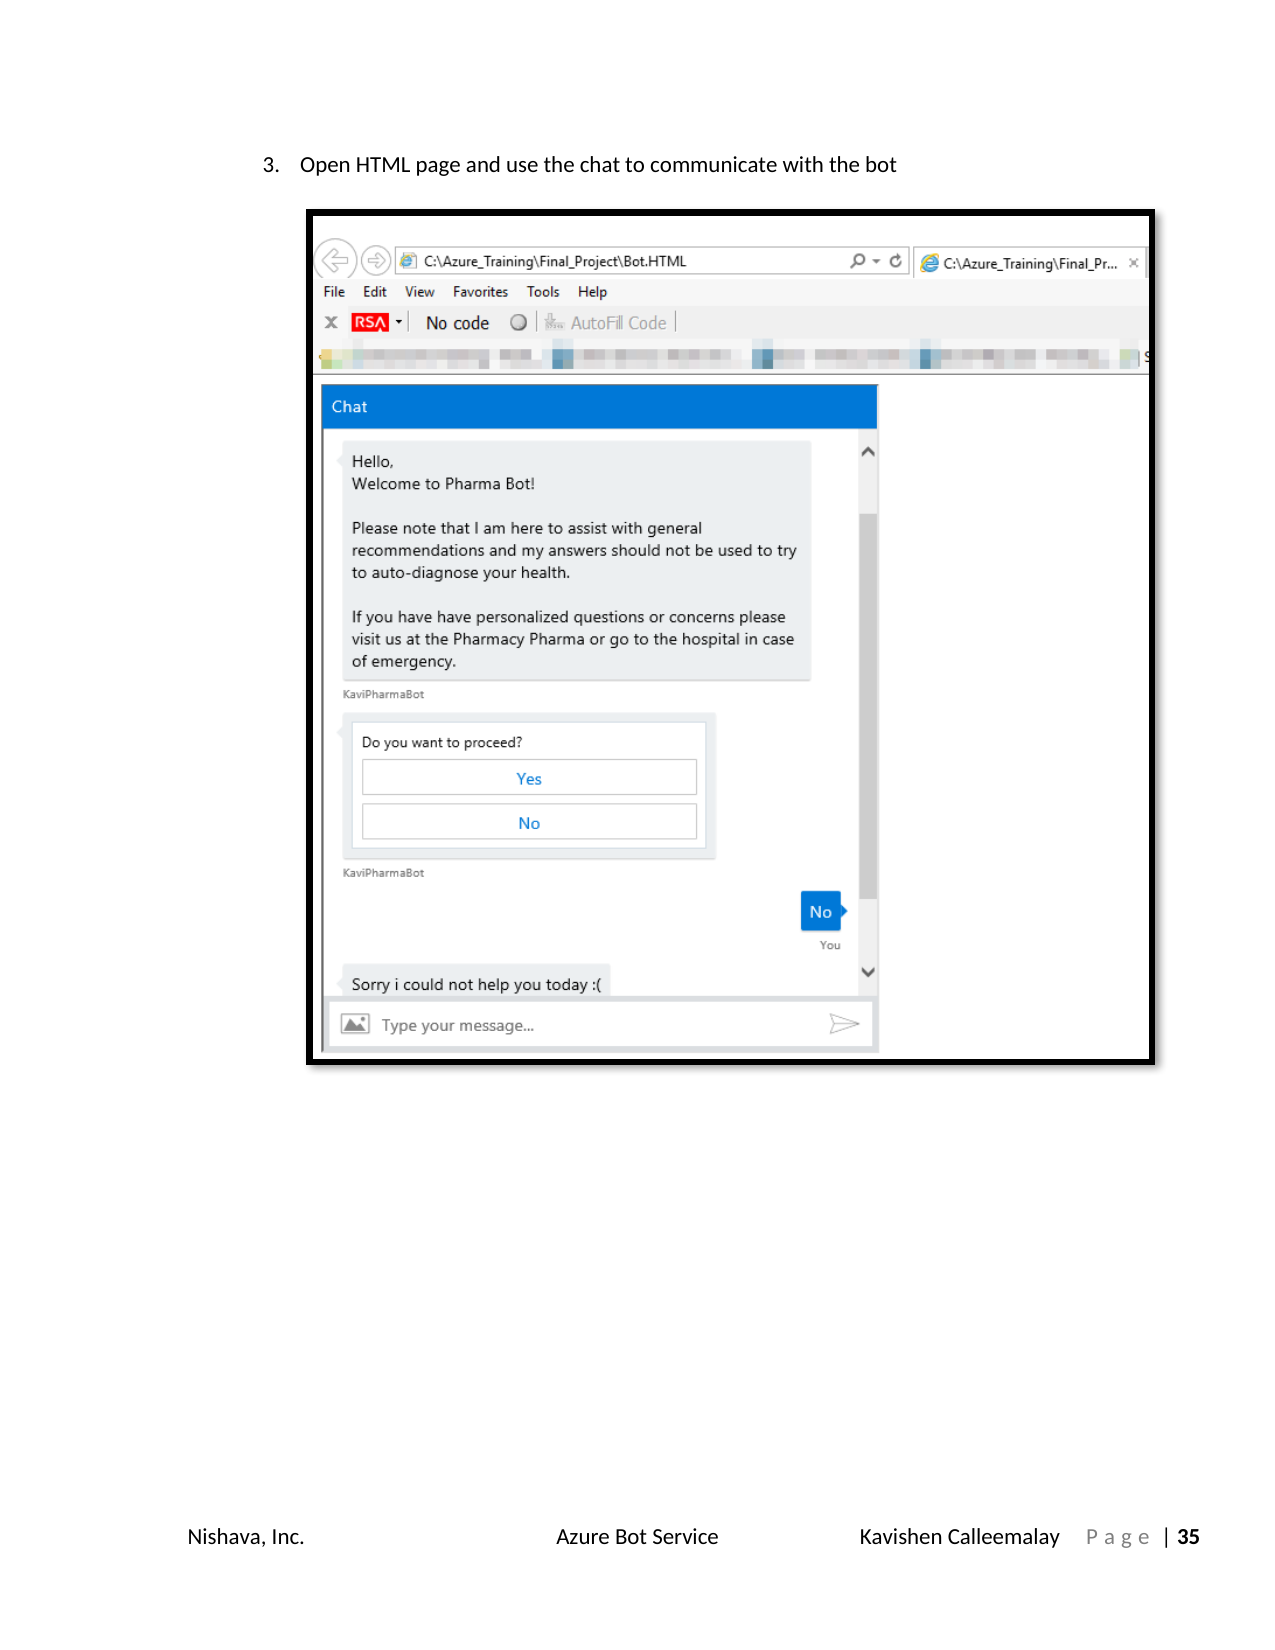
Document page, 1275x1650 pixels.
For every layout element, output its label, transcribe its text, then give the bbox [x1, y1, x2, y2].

list Open HTML page and use the chat to communicate with the bot [262, 150, 1200, 178]
picture [313, 216, 1149, 1059]
